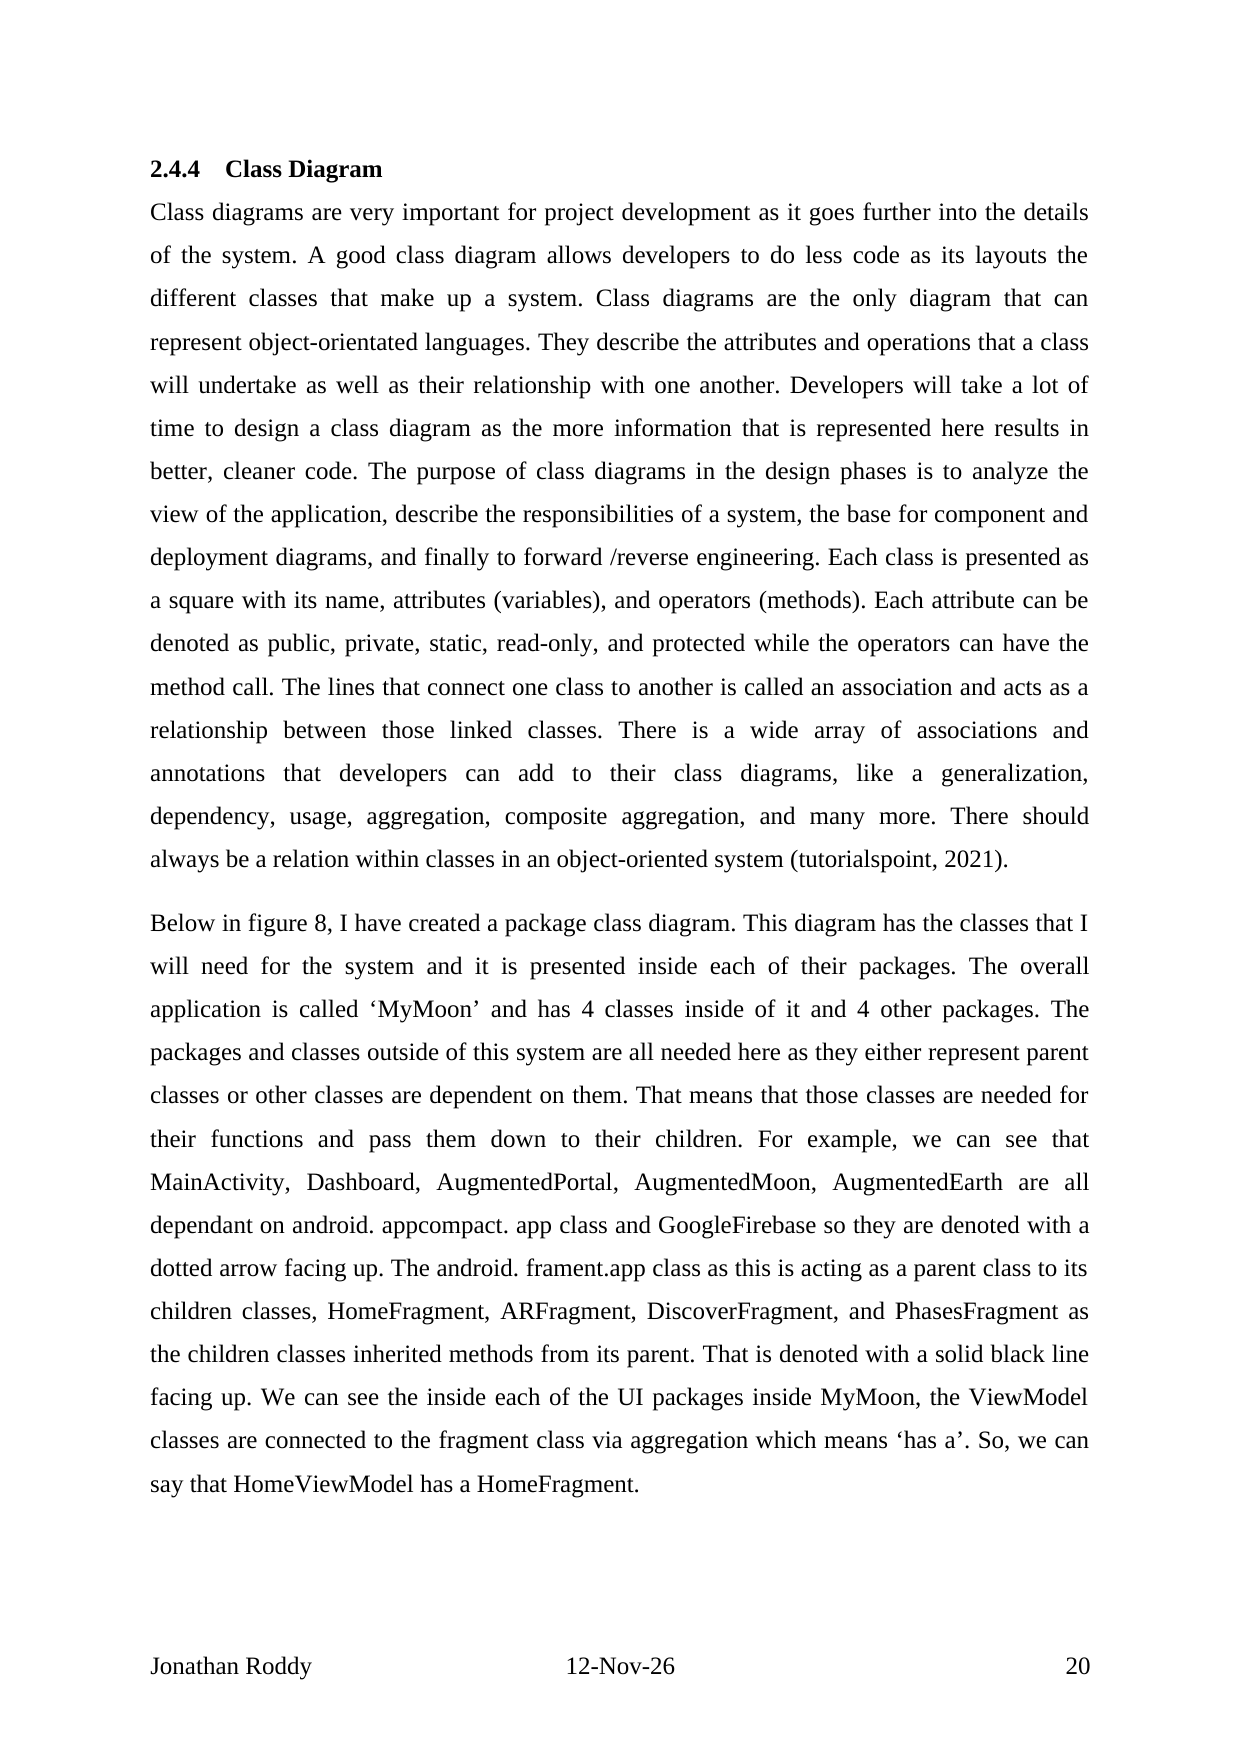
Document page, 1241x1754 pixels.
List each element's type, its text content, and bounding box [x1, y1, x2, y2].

text Class diagrams are very important for project development as it goes further into the details of the system. A good class diagram allows developers to do less code as its layouts the different classes that make up a system. Class diagrams are the only diagram that can represent object-orientated languages. They describe the attributes and operations that a class will undertake as well as their relationship with one another. Developers will take a lot of time to design a class diagram as the more information that is represented here results in better, cleaner code. The purpose of class diagrams in the design phases is to analyze the view of the application, describe the responsibilities of a system, the base for component and deployment diagrams, and finally to forward /reverse engineering. Each class is presented as a square with its name, attributes (variables), and operators (methods). Each attribute can be denoted as public, private, static, read-only, and protected while the operators can have the method call. The lines that connect one class to another is called an association and acts as a relationship between those linked classes. There is a wide array of associations and annotations that developers can add to their class diagrams, like a generalization, dependency, usage, aggregation, composite aggregation, and many more. There should always be a relation within classes in an object-oriented system . [150, 197, 1090, 873]
text Below in figure 8, I have created a package class diagram. This diagram has the classes that I will need for the system and it is presented inside each of their packages. The overall application is called ‘MyMoon’ and has 4 classes inside of it and 4 other packages. The packages and classes outside of this system are all needed here as they either represent parent classes or other classes are dependent on them. That means that those classes are needed for their functions and pass them down to their children. For example, we can see that MainActivity, Dashboard, AugmentedPortal, AugmentedMoon, AugmentedEarth are all dependant on android. appcompact. app class and GoogleFirebase so they are denoted with a dotted arrow facing up. The android. frament.app class as this is acting as a parent class to its children classes, HomeFragment, ARFragment, DiscoverFragment, and PhasesFragment as the children classes inherited methods from its parent. That is denoted with a solid black line facing up. We can see the inside each of the UI packages inside MyMoon, the ViewModel classes are connected to the fragment class via aggregation which means ‘has a’. So, we can say that HomeViewModel has a HomeFragment. [150, 908, 1090, 1497]
subtitle Class Diagram [150, 154, 1090, 183]
